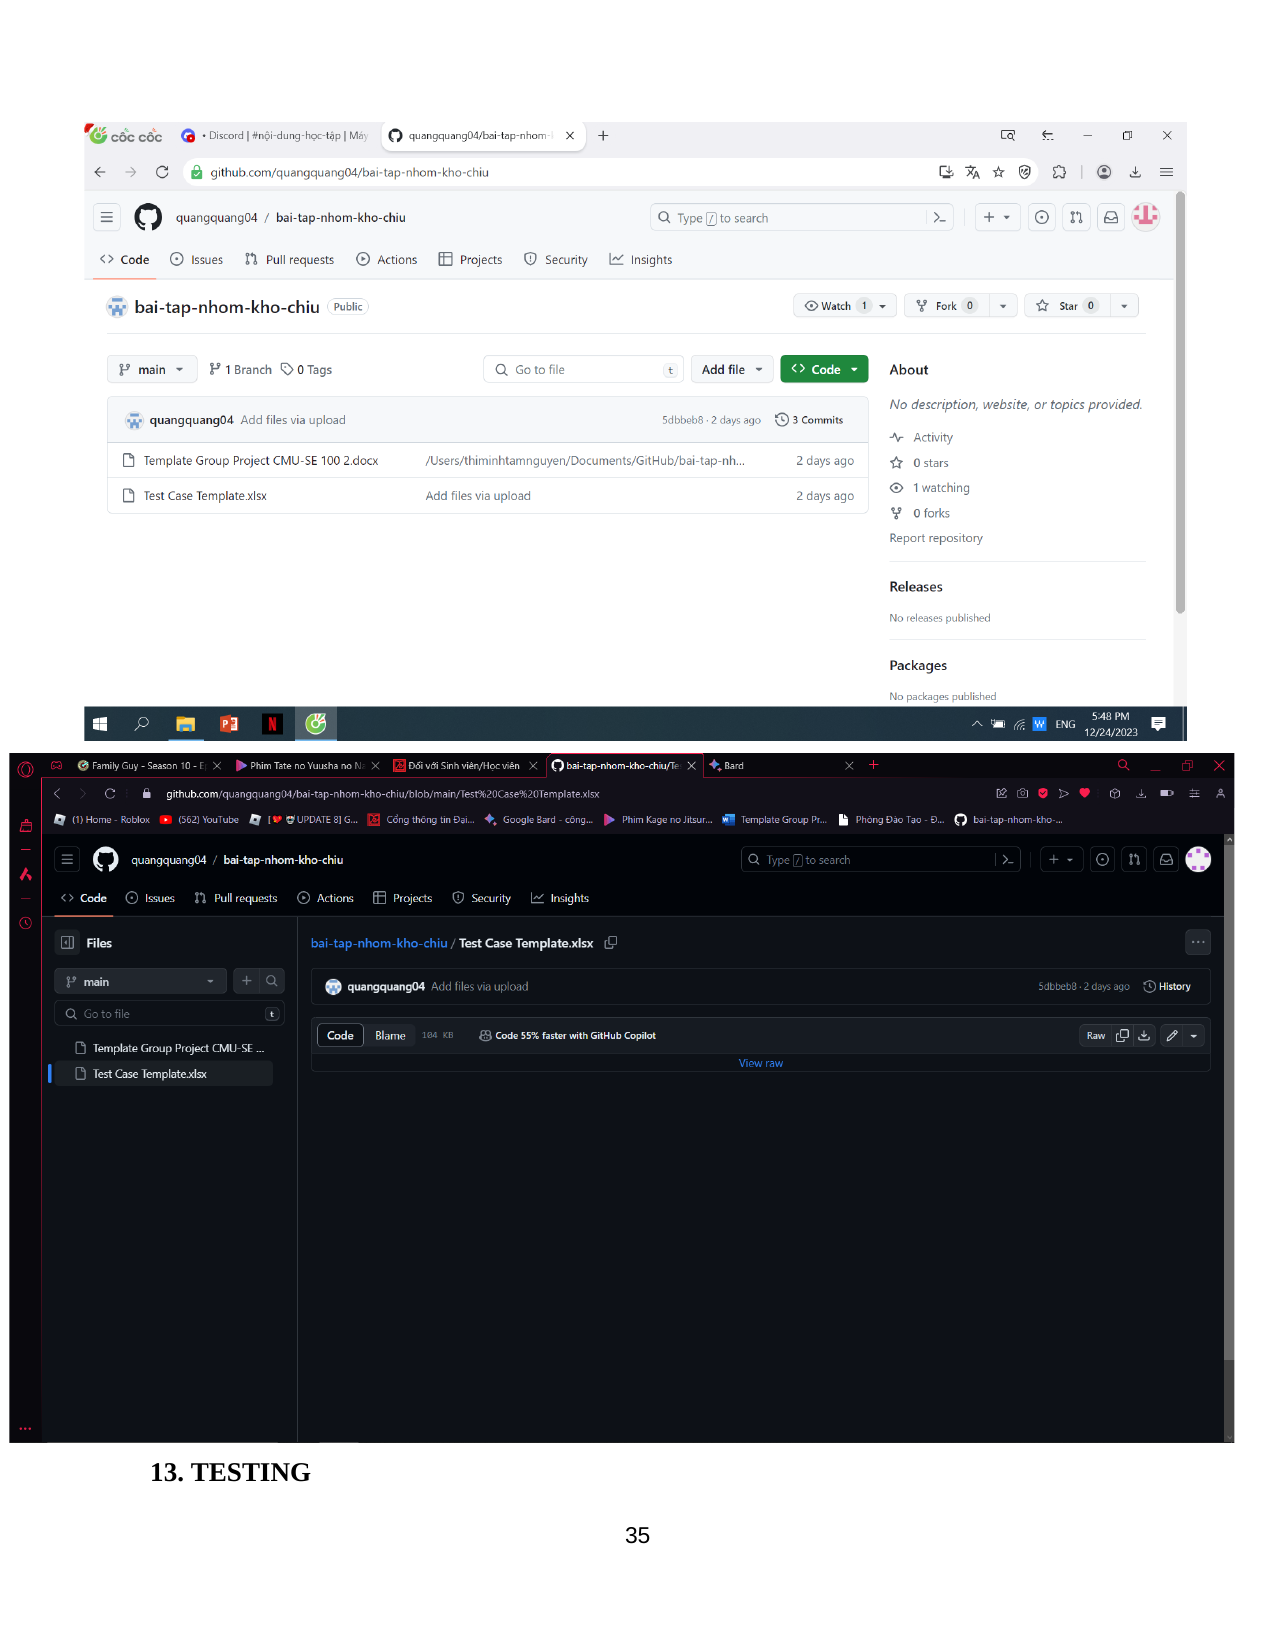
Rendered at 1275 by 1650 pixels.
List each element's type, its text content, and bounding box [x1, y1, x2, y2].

picture [84, 122, 1187, 741]
text 13. TESTING [150, 1456, 1125, 1487]
picture [9, 753, 1235, 1443]
